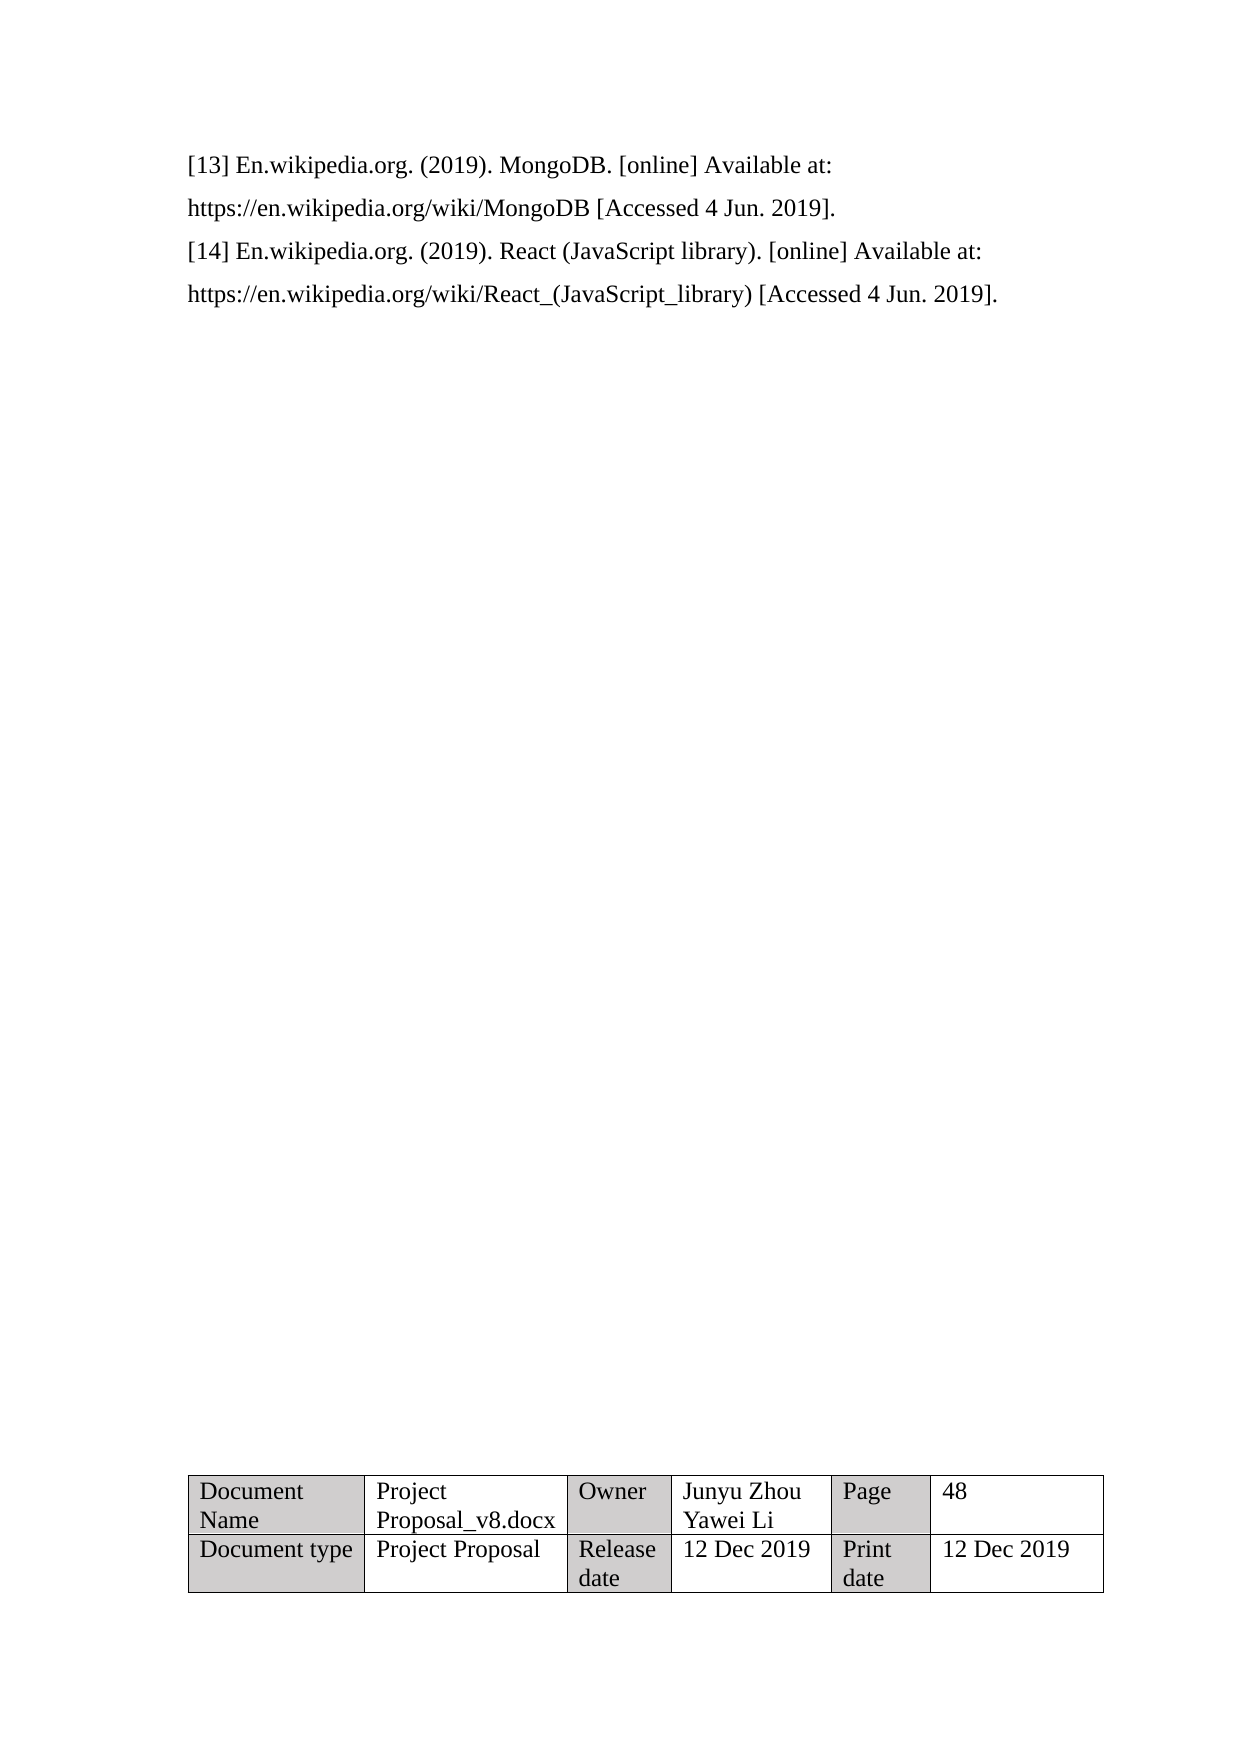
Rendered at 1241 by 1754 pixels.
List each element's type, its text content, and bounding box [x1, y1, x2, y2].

text [13] En.wikipedia.org. (2019). MongoDB. [online] Available at: https://en.wikipedia.org/wiki/MongoDB [Accessed 4 Jun. 2019]. [187, 150, 1053, 222]
text [14] En.wikipedia.org. (2019). React (JavaScript library). [online] Available at: https://en.wikipedia.org/wiki/React_(JavaScript_library) [Accessed 4 Jun. 2019]. [187, 236, 1053, 308]
